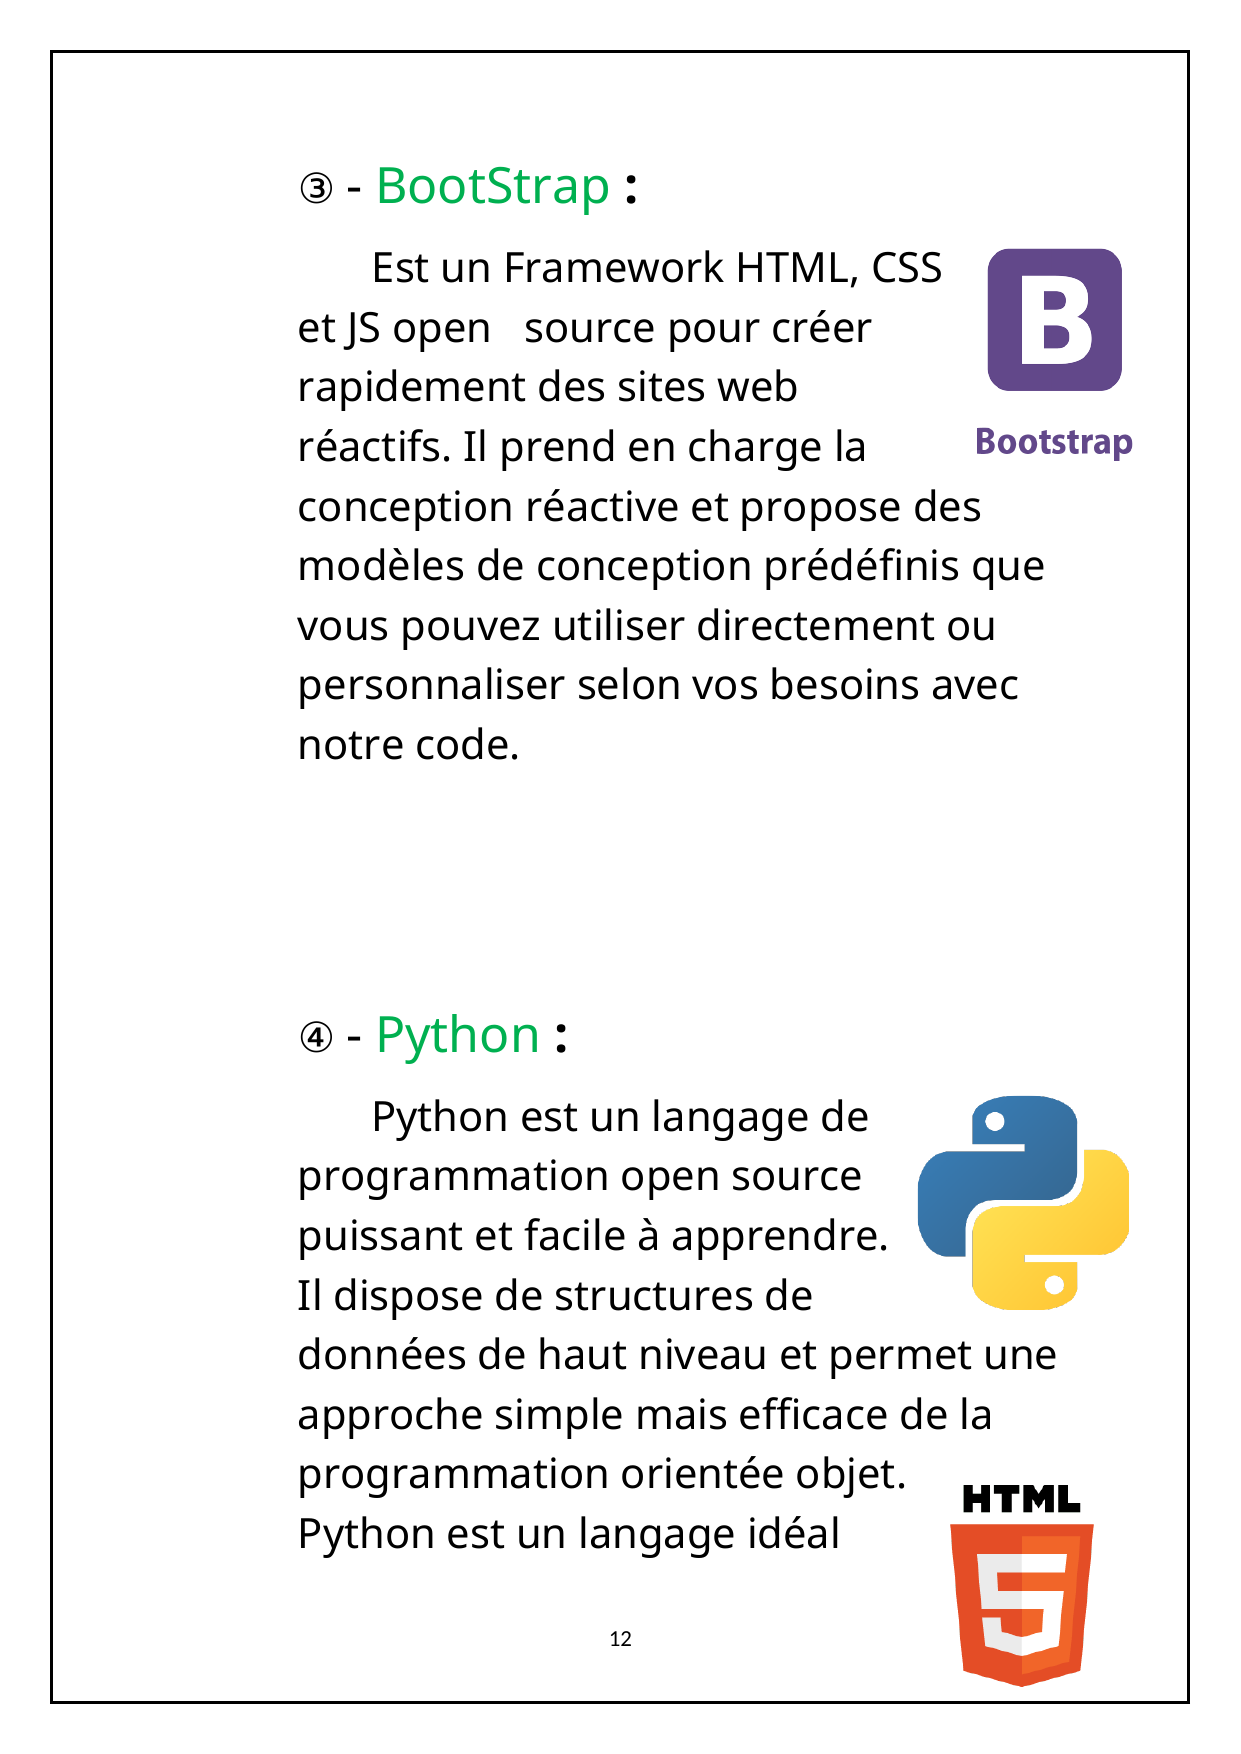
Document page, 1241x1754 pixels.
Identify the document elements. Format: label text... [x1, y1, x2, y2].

picture [967, 240, 1143, 467]
text Est un Framework HTML, CSS et JS open source pour créer rapidement des sites web réactifs. Il prend en charge la conception réactive et propose des modèles de conception prédéfinis que vous pouvez utiliser directement ou personnaliser selon vos besoins avec notre code. [298, 238, 1090, 772]
picture [940, 1475, 1103, 1692]
text ④ - Python : [224, 998, 1090, 1067]
picture [916, 1095, 1129, 1309]
text ③ - BootStrap : [224, 150, 1090, 218]
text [298, 1087, 1090, 1561]
